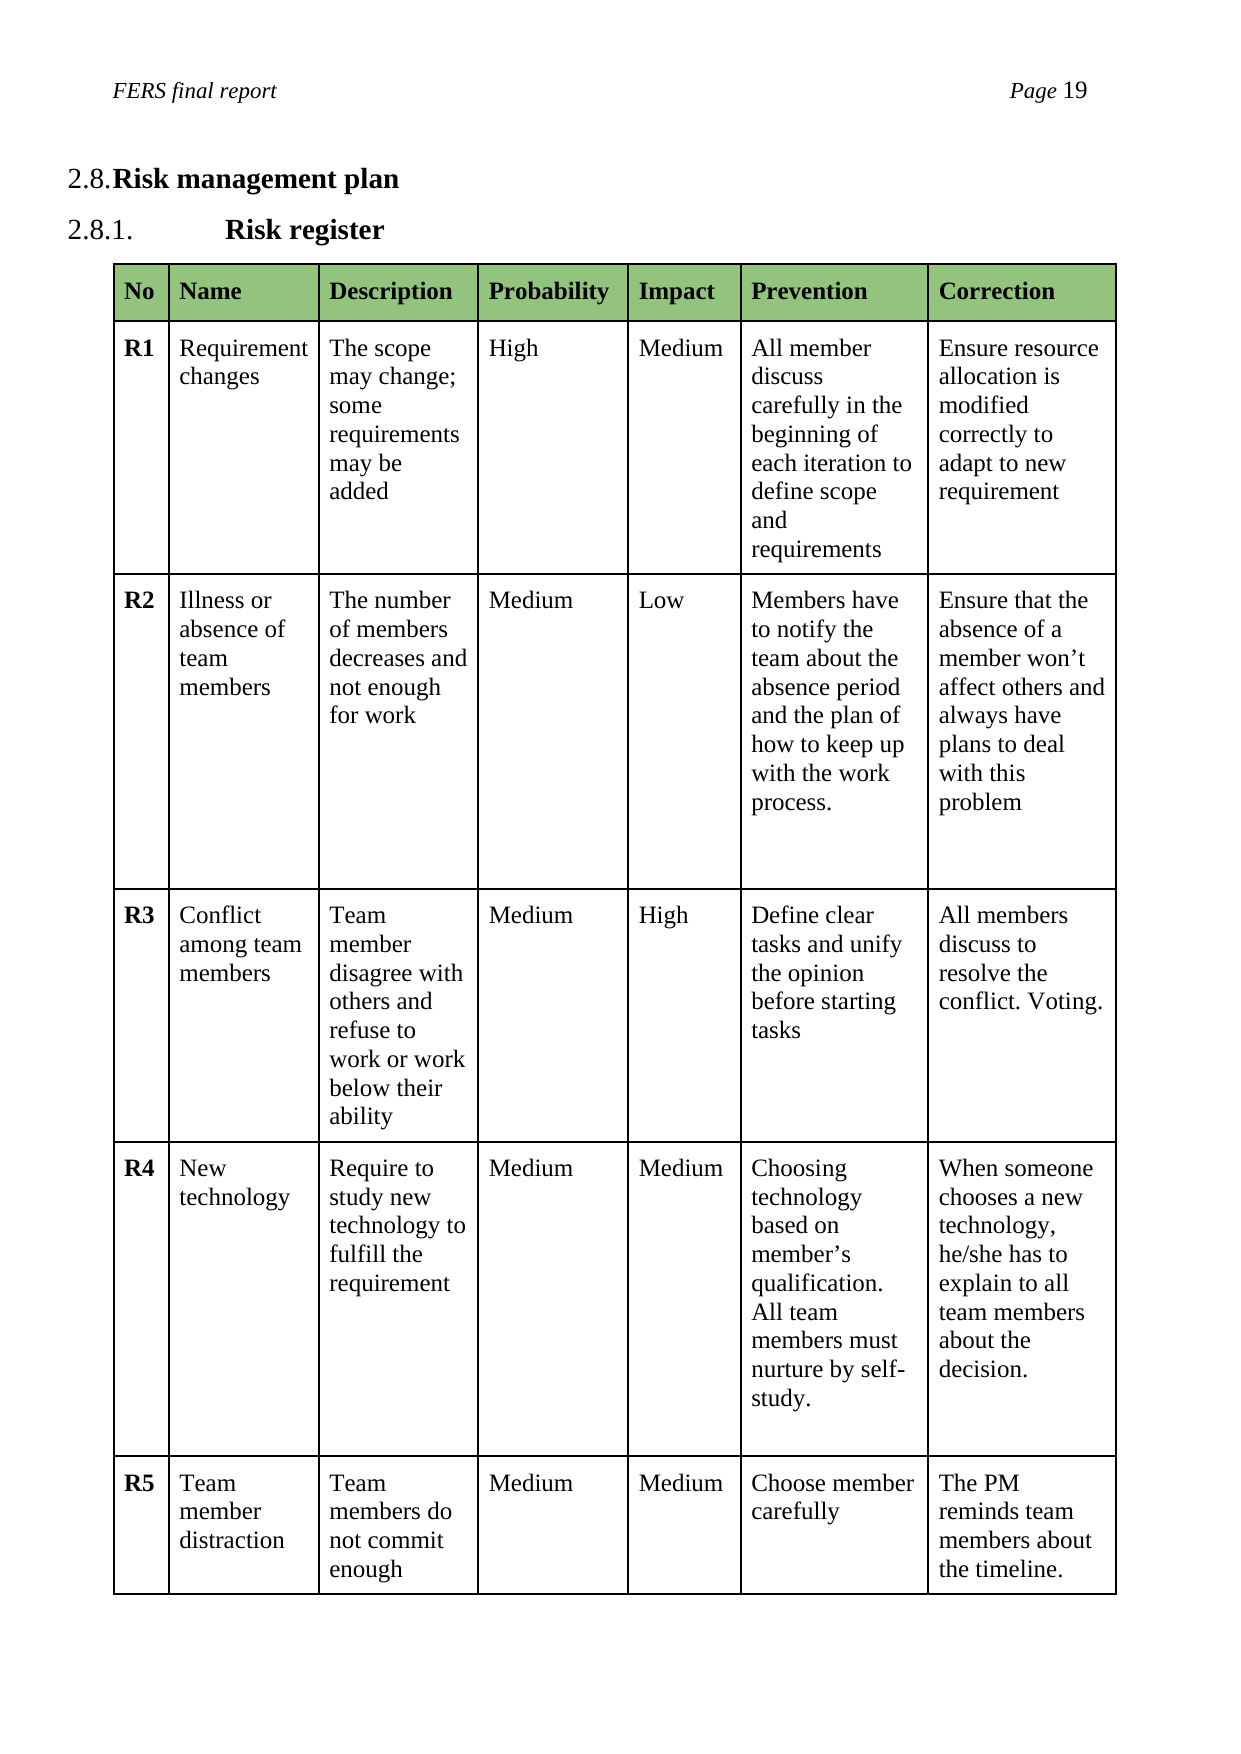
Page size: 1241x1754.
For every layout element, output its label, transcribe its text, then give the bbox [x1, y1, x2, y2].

table_cell Low [629, 575, 740, 888]
table_cell Medium [479, 1143, 627, 1455]
table_cell Conflict among team members [170, 890, 318, 1141]
subtitle Risk register [67, 212, 1128, 246]
table_cell Require to study new technology to fulfill the requirement [320, 1143, 477, 1455]
table_cell Define clear tasks and unify the opinion before starting tasks [742, 890, 927, 1141]
table_cell All member discuss carefully in the beginning of each iteration to define scope and requirements [742, 322, 927, 573]
table_cell Medium [629, 1457, 740, 1593]
table_cell Choosing technology based on member’s qualification. All team members must nurture by self-study. [742, 1143, 927, 1455]
table_header Name [170, 265, 318, 320]
table_header Probability [479, 265, 627, 320]
table_cell R2 [115, 575, 168, 888]
table_cell The scope may change; some requirements may be added [320, 322, 477, 573]
table_cell Members have to notify the team about the absence period and the plan of how to keep up with the work process. [742, 575, 927, 888]
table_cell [742, 1457, 927, 1593]
table_cell New technology [170, 1143, 318, 1455]
table_cell R4 [115, 1143, 168, 1455]
table_cell R1 [115, 322, 168, 573]
table_cell Medium [629, 1143, 740, 1455]
table_cell Requirement changes [170, 322, 318, 573]
table_cell Medium [479, 575, 627, 888]
table_cell Medium [629, 322, 740, 573]
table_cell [170, 1457, 318, 1593]
subtitle Risk management plan [67, 161, 1128, 195]
table_header Correction [929, 265, 1115, 320]
table_cell High [629, 890, 740, 1141]
table_cell High [479, 322, 627, 573]
table_cell Illness or absence of team members [170, 575, 318, 888]
table_header Description [320, 265, 477, 320]
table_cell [929, 1457, 1115, 1593]
table_header Prevention [742, 265, 927, 320]
table_cell Medium [479, 890, 627, 1141]
table_cell Ensure that the absence of a member won’t affect others and always have plans to deal with this problem [929, 575, 1115, 888]
table_cell Medium [479, 1457, 627, 1593]
table_cell R5 [115, 1457, 168, 1593]
table_cell R3 [115, 890, 168, 1141]
table_cell Team member disagree with others and refuse to work or work below their ability [320, 890, 477, 1141]
table_cell Ensure resource allocation is modified correctly to adapt to new requirement [929, 322, 1115, 573]
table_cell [320, 1457, 477, 1593]
table_cell All members discuss to resolve the conflict. Voting. [929, 890, 1115, 1141]
table_cell When someone chooses a new technology, he/she has to explain to all team members about the decision. [929, 1143, 1115, 1455]
table_header Impact [629, 265, 740, 320]
table_cell The number of members decreases and not enough for work [320, 575, 477, 888]
table_header No [115, 265, 168, 320]
